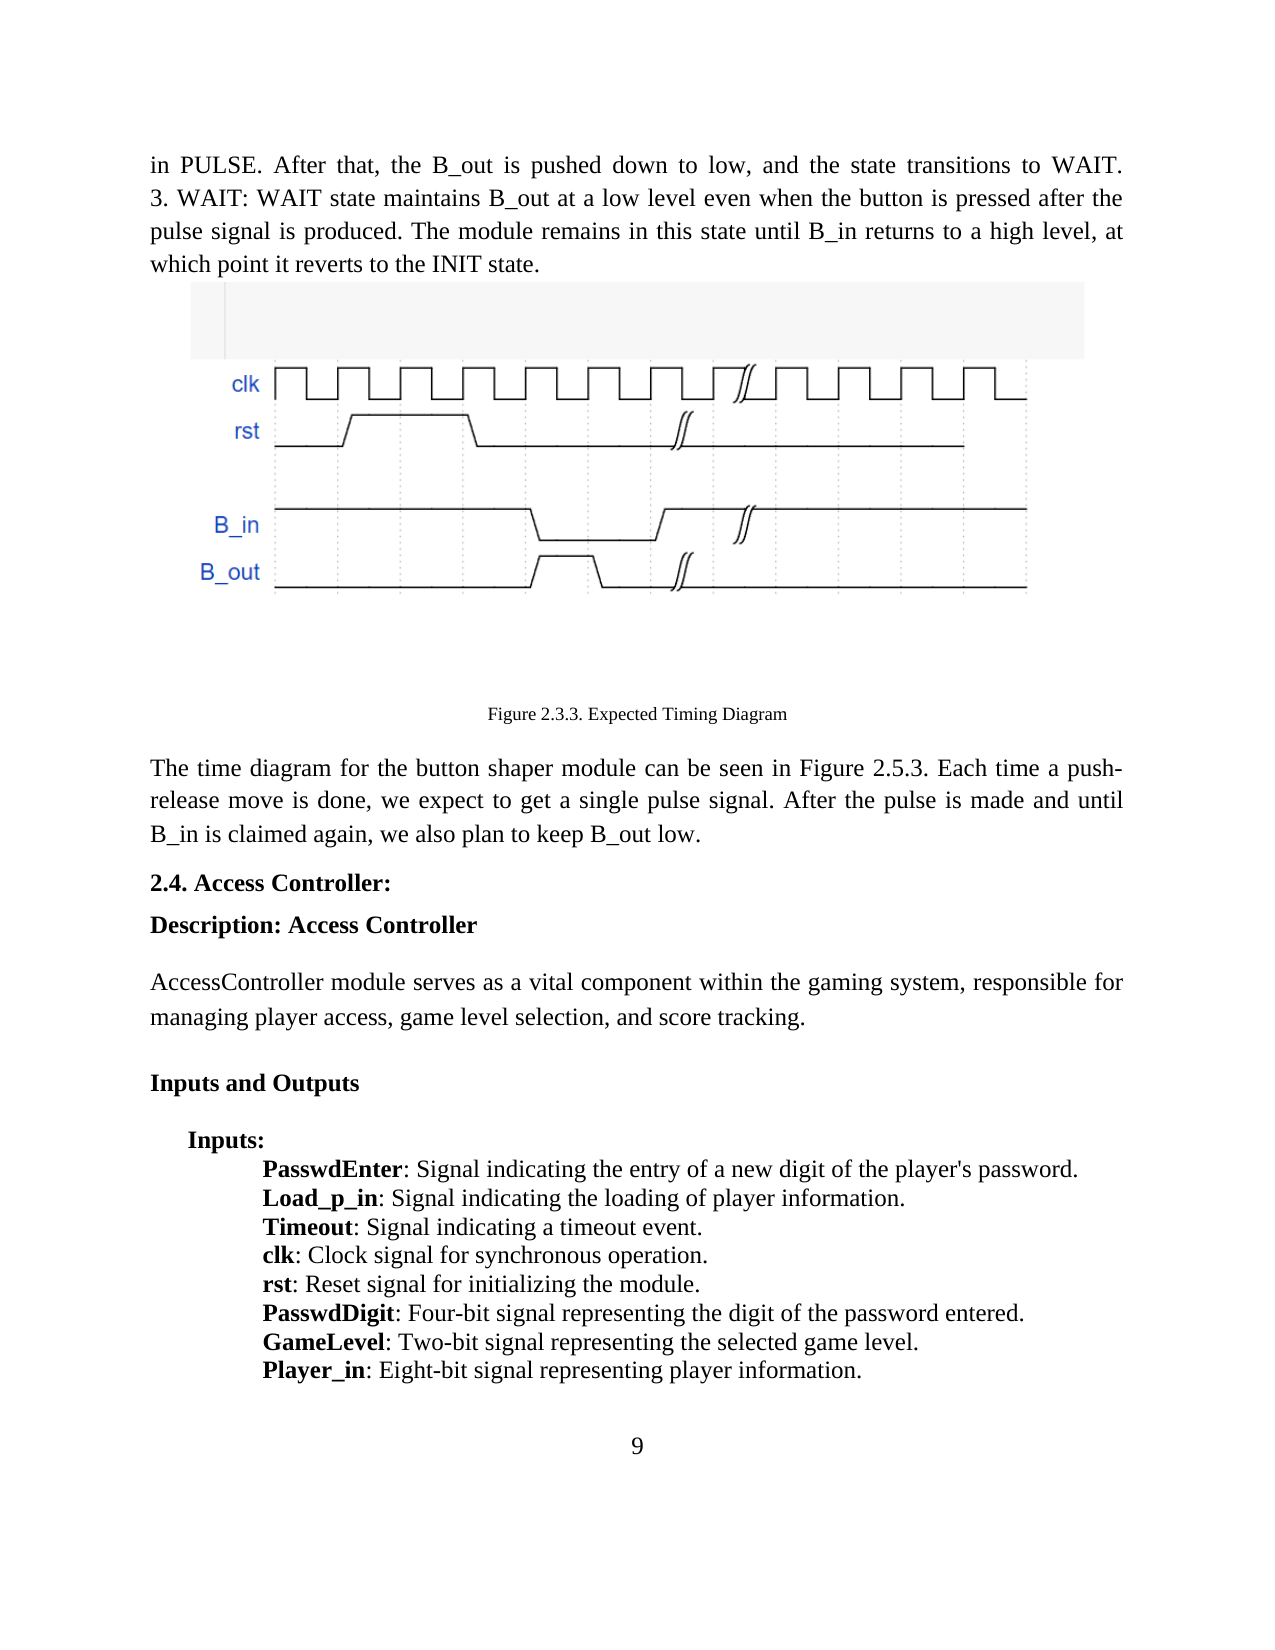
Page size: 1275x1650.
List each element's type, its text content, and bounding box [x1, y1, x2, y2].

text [150, 150, 1125, 278]
text Inputs and Outputs [150, 1068, 1125, 1097]
text clk: Clock signal for synchronous operation. [262, 1240, 1125, 1269]
text Description: Access Controller [150, 910, 1125, 938]
subtitle 2.4. Access Controller: [150, 868, 1125, 897]
text GameLevel: Two-bit signal representing the selected game level. [262, 1327, 1125, 1355]
text Figure 2.3.3. Expected Timing Diagram [150, 703, 1125, 724]
text PasswdDigit: Four-bit signal representing the digit of the password entered. [262, 1298, 1125, 1327]
text rst: Reset signal for initializing the module. [262, 1269, 1125, 1298]
text The time diagram for the button shaper module can be seen in Figure 2.5.3. Each time a push-release move is done, we expect to get a single pulse signal. After the pulse is made and until B_in is claimed again, we also plan to keep B_out low. [150, 753, 1125, 847]
text PasswdEnter: Signal indicating the entry of a new digit of the player's password. [262, 1154, 1125, 1183]
text Load_p_in: Signal indicating the loading of player information. [262, 1183, 1125, 1212]
text Timeout: Signal indicating a timeout event. [262, 1212, 1125, 1240]
text Inputs: [187, 1125, 1125, 1154]
text AccessController module serves as a vital component within the gaming system, responsible for managing player access, game level selection, and score tracking. [150, 967, 1125, 1032]
text Player_in: Eight-bit signal representing player information. [262, 1355, 1125, 1384]
